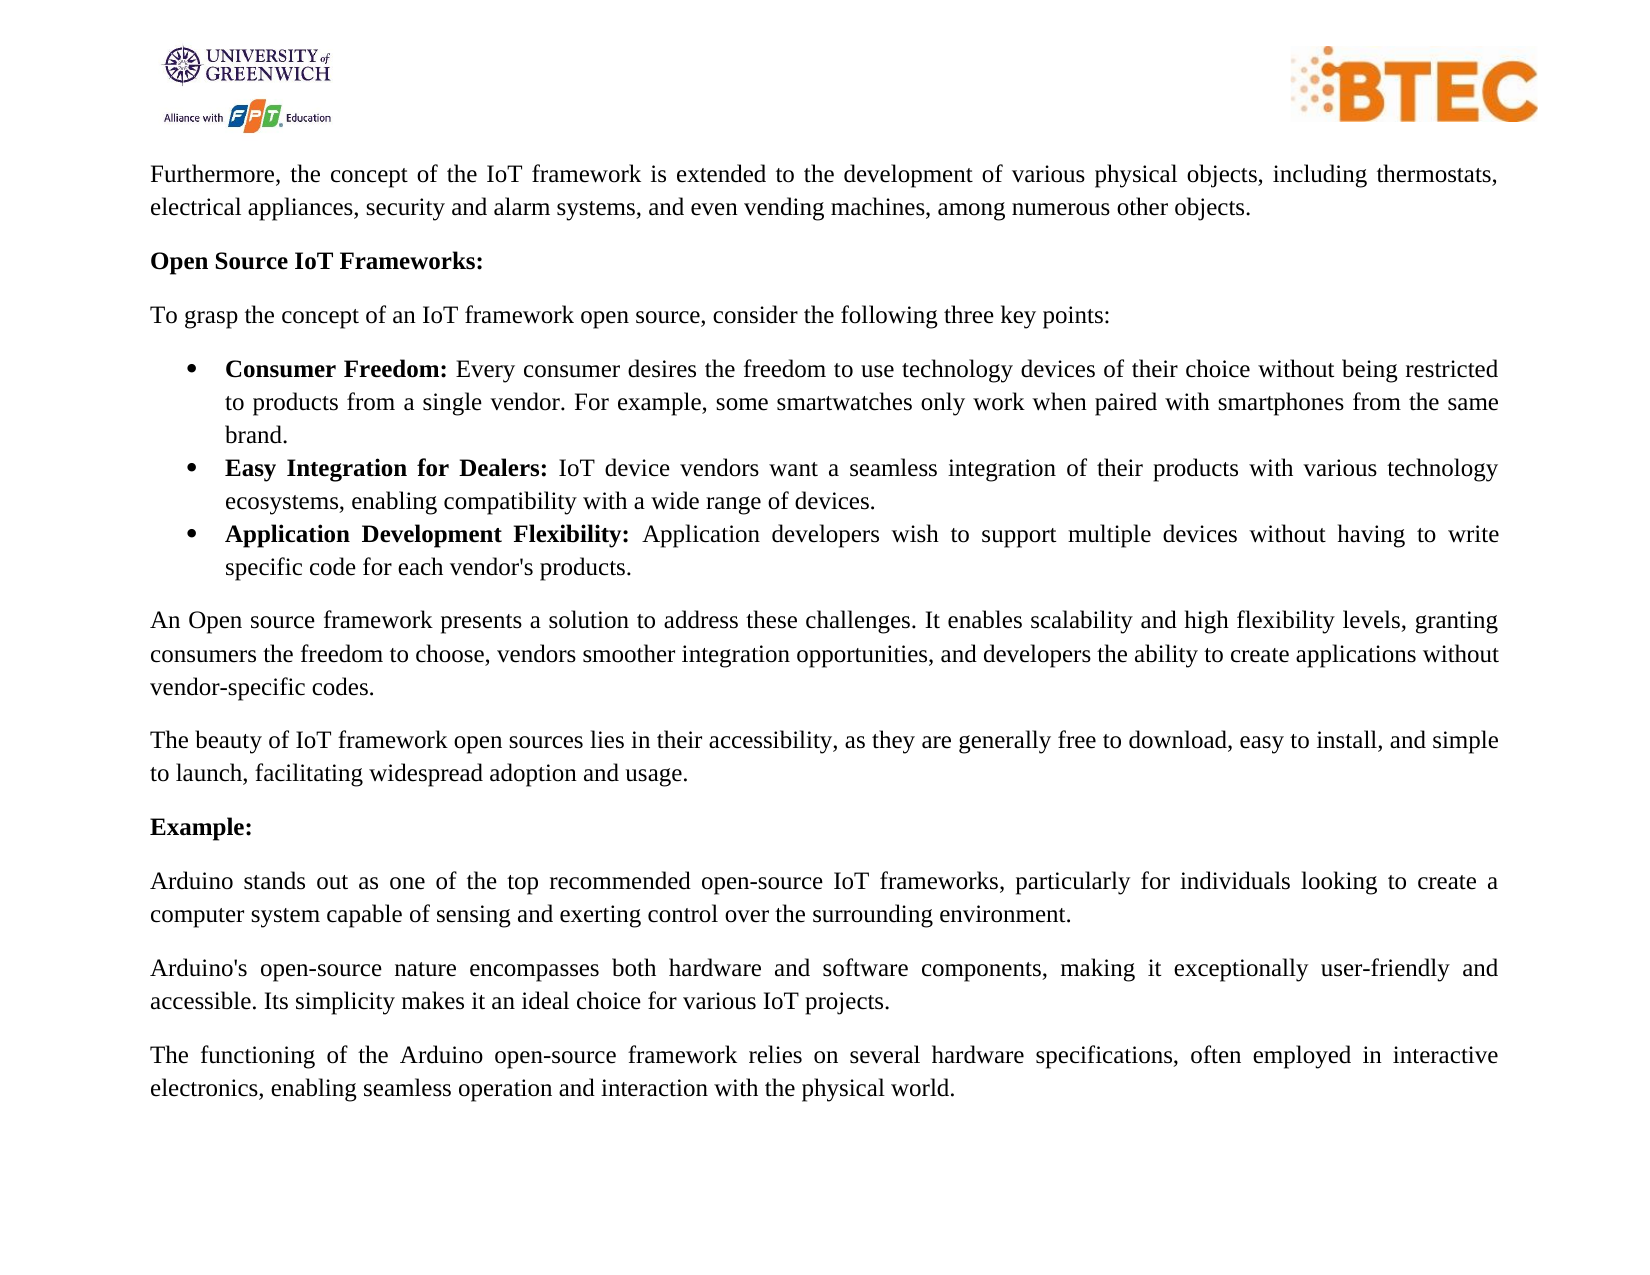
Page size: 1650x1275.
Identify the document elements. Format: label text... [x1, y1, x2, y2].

text Arduino's open-source nature encompasses both hardware and software components, making it exceptionally user-friendly and accessible. Its simplicity makes it an ideal choice for various IoT projects. [150, 953, 1500, 1015]
list Easy Integration for Dealers: IoT device vendors want a seamless integration of their products with various technology ecosystems, enabling compatibility with a wide range of devices. [187, 453, 1500, 514]
text Arduino stands out as one of the top recommended open-source IoT frameworks, particularly for individuals looking to create a computer system capable of sensing and exerting control over the surrounding environment. [150, 866, 1500, 928]
text The functioning of the Arduino open-source framework relies on several hardware specifications, often employed in interactive electronics, enabling seamless operation and interaction with the physical world. [150, 1040, 1500, 1102]
text Furthermore, the concept of the IoT framework is extended to the development of various physical objects, including thermostats, electrical appliances, security and alarm systems, and even vending machines, among numerous other objects. [150, 159, 1500, 221]
list Consumer Freedom: Every consumer desires the freedom to use technology devices of their choice without being restricted to products from a single vendor. For example, some smartwatches only work when paired with smartphones from the same brand. [187, 354, 1500, 448]
text Open Source IoT Frameworks: [150, 246, 1500, 275]
text Example: [150, 812, 1500, 841]
text To grasp the concept of an IoT framework open source, consider the following three key points: [150, 300, 1500, 328]
picture [150, 32, 343, 144]
list Application Development Flexibility: Application developers wish to support multiple devices without having to write specific code for each vendor's products. [187, 519, 1500, 581]
picture [1290, 46, 1538, 122]
text An Open source framework presents a solution to address these challenges. It enables scalability and high flexibility levels, granting consumers the freedom to choose, vendors smoother integration opportunities, and developers the ability to create applications without vendor-specific codes. [150, 606, 1500, 700]
text The beauty of IoT framework open sources lies in their accessibility, as they are generally free to download, easy to install, and simple to launch, facilitating widespread adoption and usage. [150, 726, 1500, 787]
